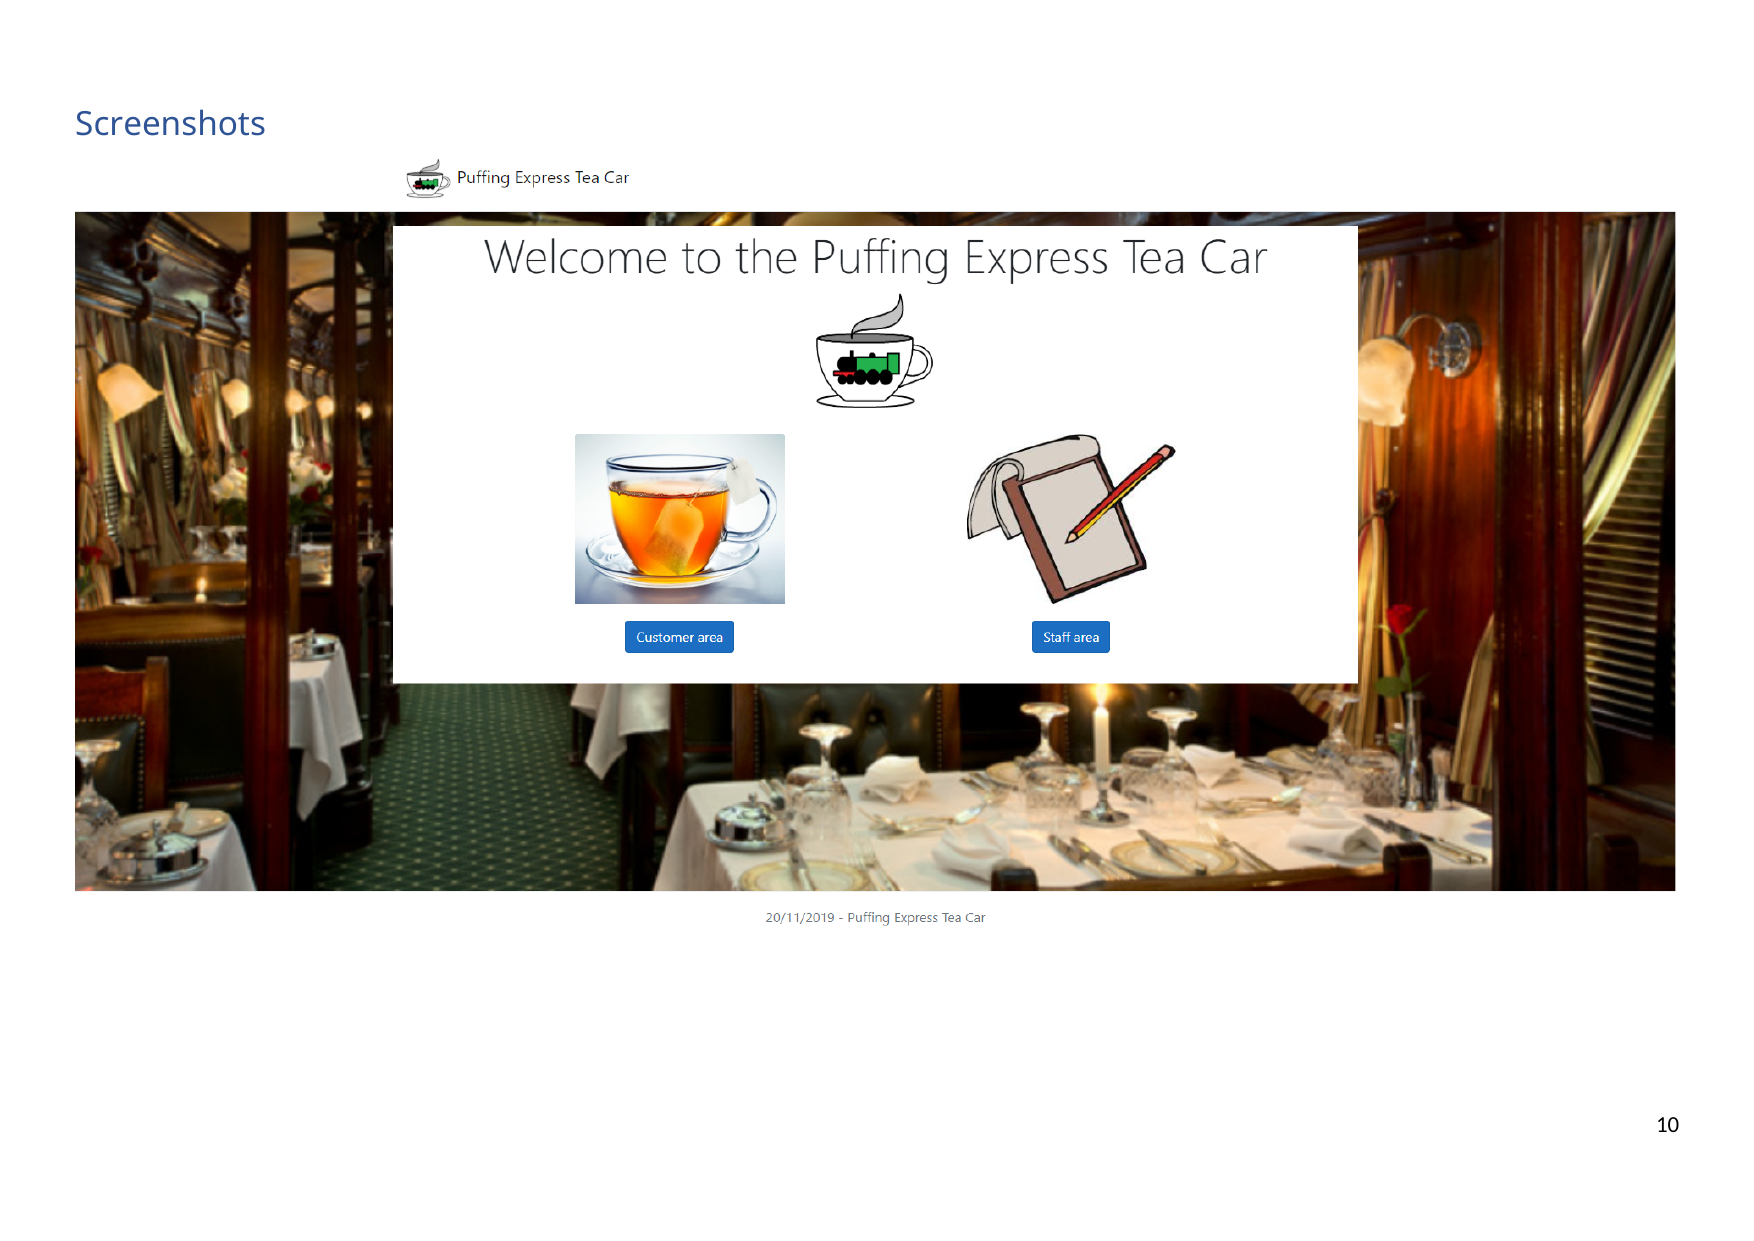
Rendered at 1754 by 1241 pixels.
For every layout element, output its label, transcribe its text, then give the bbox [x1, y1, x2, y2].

subtitle Screenshots [75, 100, 1679, 145]
picture [75, 148, 1676, 937]
